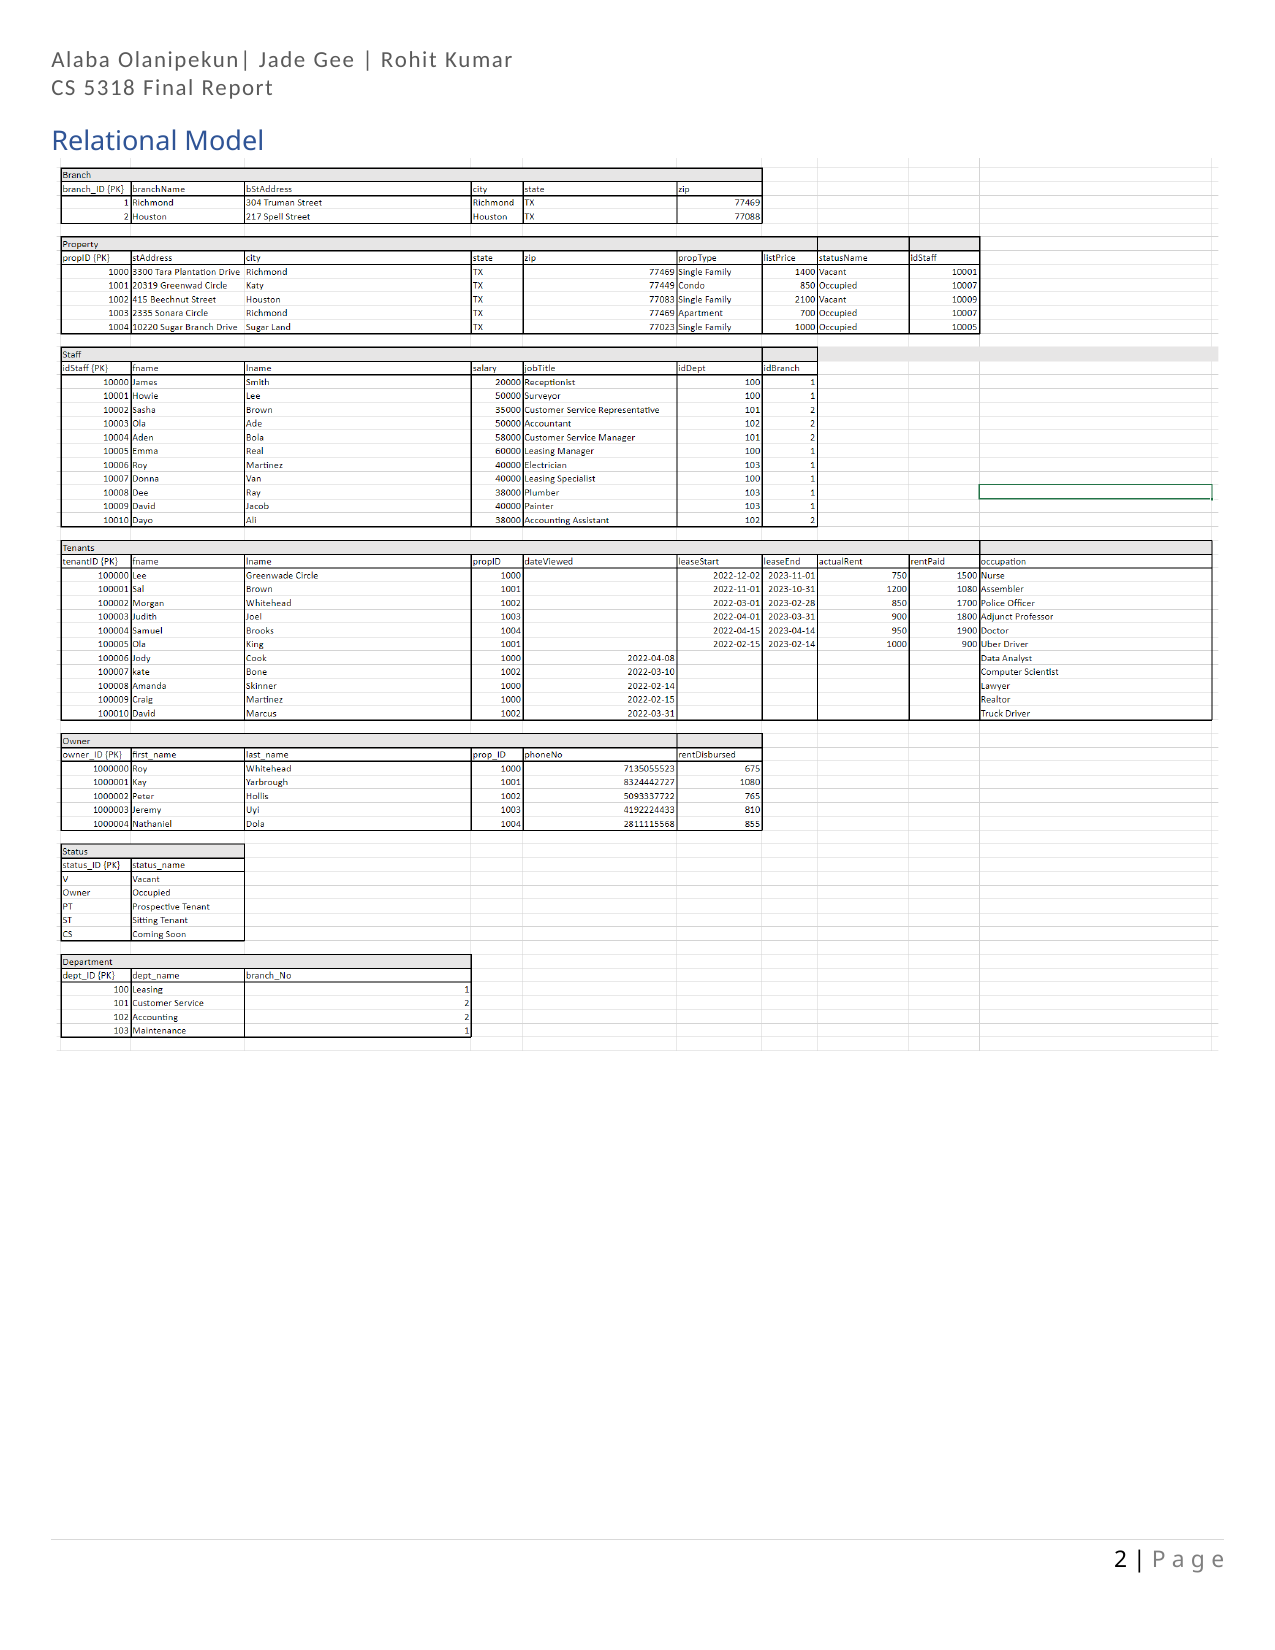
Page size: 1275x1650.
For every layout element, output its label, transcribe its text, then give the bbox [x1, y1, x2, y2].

subtitle Relational Model [51, 122, 1224, 159]
picture [56, 158, 1219, 1051]
